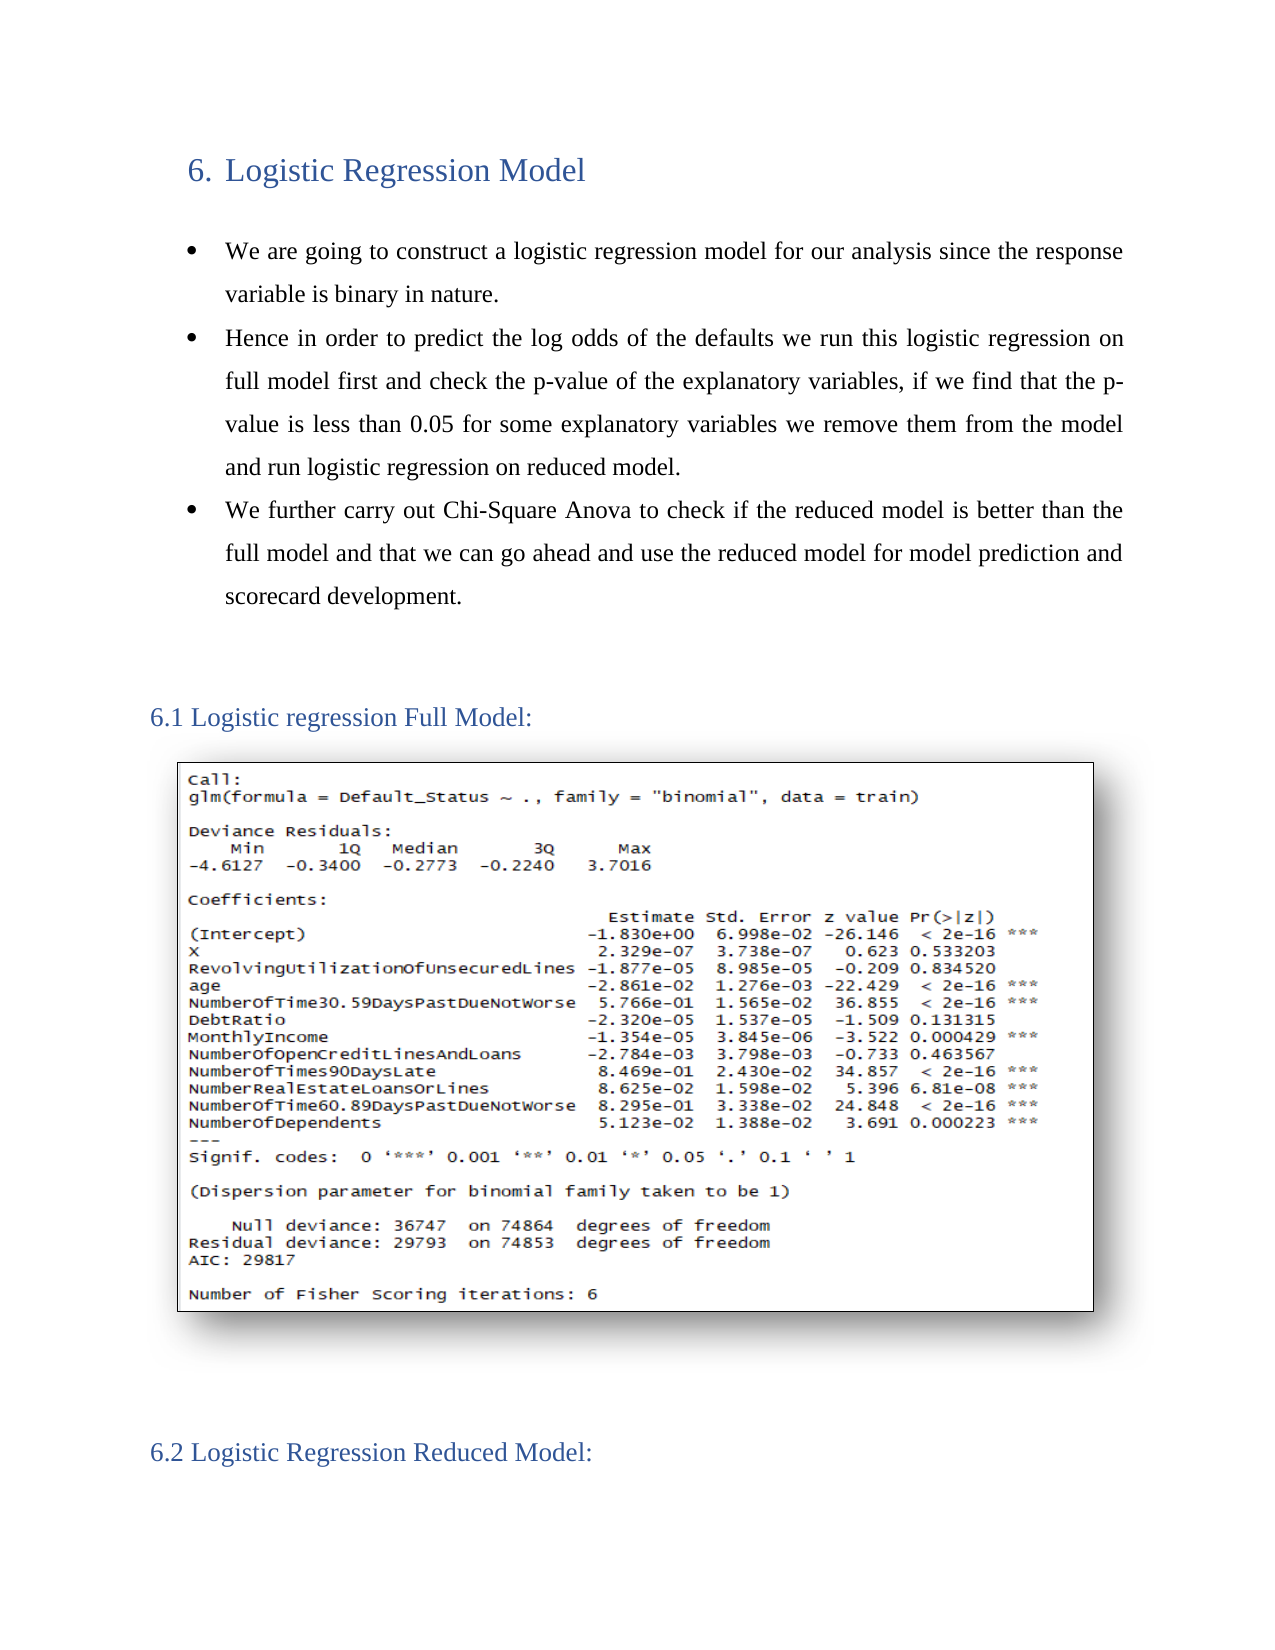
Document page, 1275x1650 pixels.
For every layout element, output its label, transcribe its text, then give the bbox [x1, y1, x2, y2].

list We further carry out Chi-Square Anova to check if the reduced model is better than the full model and that we can go ahead and use the reduced model for model prediction and scorecard development. [187, 495, 1125, 610]
list Hence in order to predict the log odds of the defaults we run this logistic regression on full model first and check the p-value of the explanatory variables, if we find that the p-value is less than 0.05 for some explanatory variables we remove them from the model and run logistic regression on reduced model. [187, 323, 1125, 481]
list We are going to construct a logistic regression model for our analysis since the response variable is binary in nature. [187, 236, 1125, 308]
subtitle 6.2 Logistic Regression Reduced Model: [150, 1436, 1125, 1467]
picture [178, 763, 1093, 1311]
subtitle Logistic Regression Model [187, 150, 1125, 188]
subtitle 6.1 Logistic regression Full Model: [150, 701, 1125, 732]
